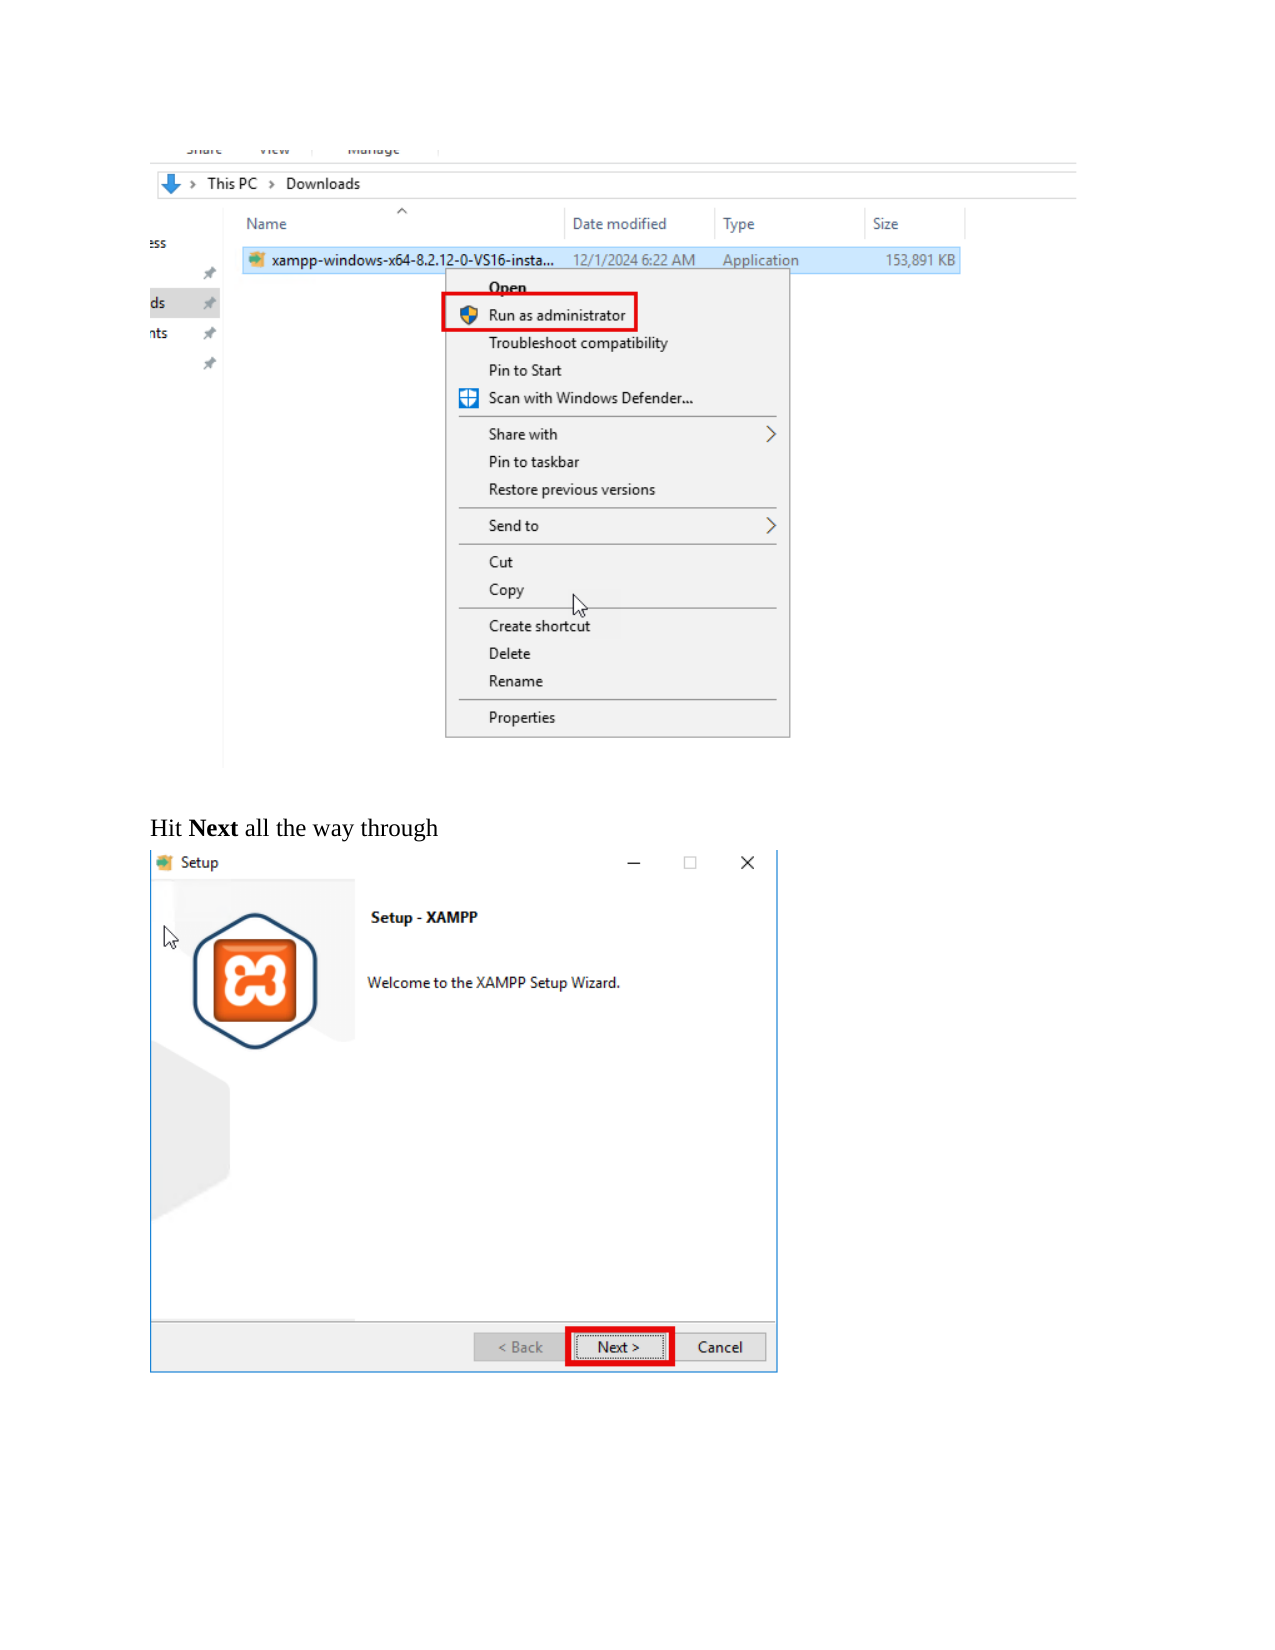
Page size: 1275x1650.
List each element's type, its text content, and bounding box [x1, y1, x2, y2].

picture [150, 850, 784, 1374]
picture [150, 150, 1077, 768]
text Hit Next all the way through [150, 813, 1125, 842]
